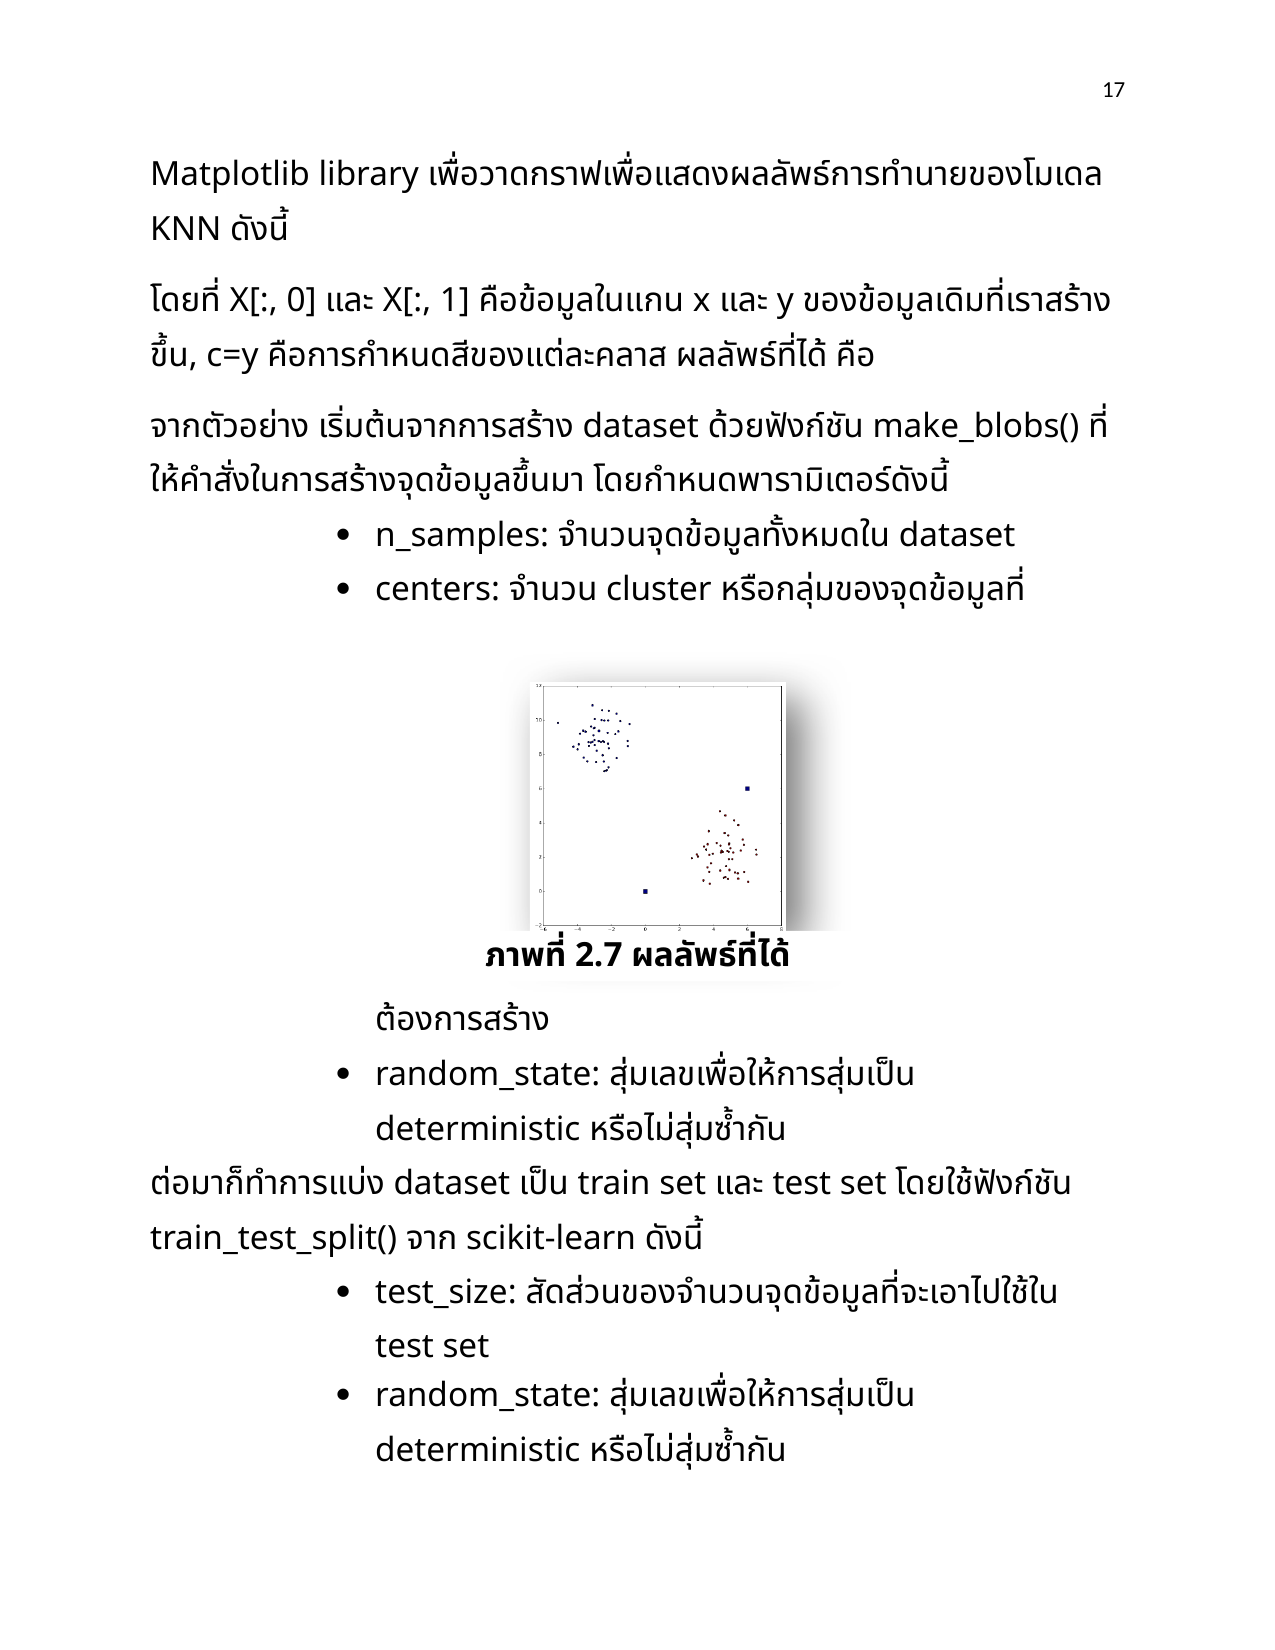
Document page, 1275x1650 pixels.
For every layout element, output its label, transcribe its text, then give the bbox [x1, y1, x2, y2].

list test_size: สัดส่วนของจำนวนจุดข้อมูลที่จะเอาไปใช้ใน test set [337, 1268, 1125, 1368]
list random_state: สุ่มเลขเพื่อให้การสุ่มเป็น deterministic หรือไม่สุ่มซ้ำกัน [337, 1371, 1125, 1476]
picture [529, 682, 786, 930]
text โดยที่ X[:, 0] และ X[:, 1] คือข้อมูลในแกน x และ y ของข้อมูลเดิมที่เราสร้างขึ้น, c=y คือการกำหนดสีของแต่ละคลาส ผลลัพธ์ที่ได้ คือ [150, 276, 1125, 381]
text ต่อมาก็ทำการแบ่ง dataset เป็น train set และ test set โดยใช้ฟังก์ชัน train_test_split() จาก scikit-learn ดังนี้ [150, 1159, 1125, 1264]
list centers: จำนวน cluster หรือกลุ่มของจุดข้อมูลที่ต้องการสร้าง [337, 565, 1125, 1046]
list n_samples: จำนวนจุดข้อมูลทั้งหมดใน dataset [337, 511, 1125, 561]
text จากตัวอย่าง เริ่มต้นจากการสร้าง dataset ด้วยฟังก์ชัน make_blobs() ที่ให้คำสั่งในการสร้างจุดข้อมูลขึ้นมา โดยกำหนดพารามิเตอร์ดังนี้ [150, 402, 1125, 507]
table_cell [522, 704, 529, 930]
list random_state: สุ่มเลขเพื่อให้การสุ่มเป็น deterministic หรือไม่สุ่มซ้ำกัน [337, 1050, 1125, 1155]
table_cell [549, 674, 828, 930]
